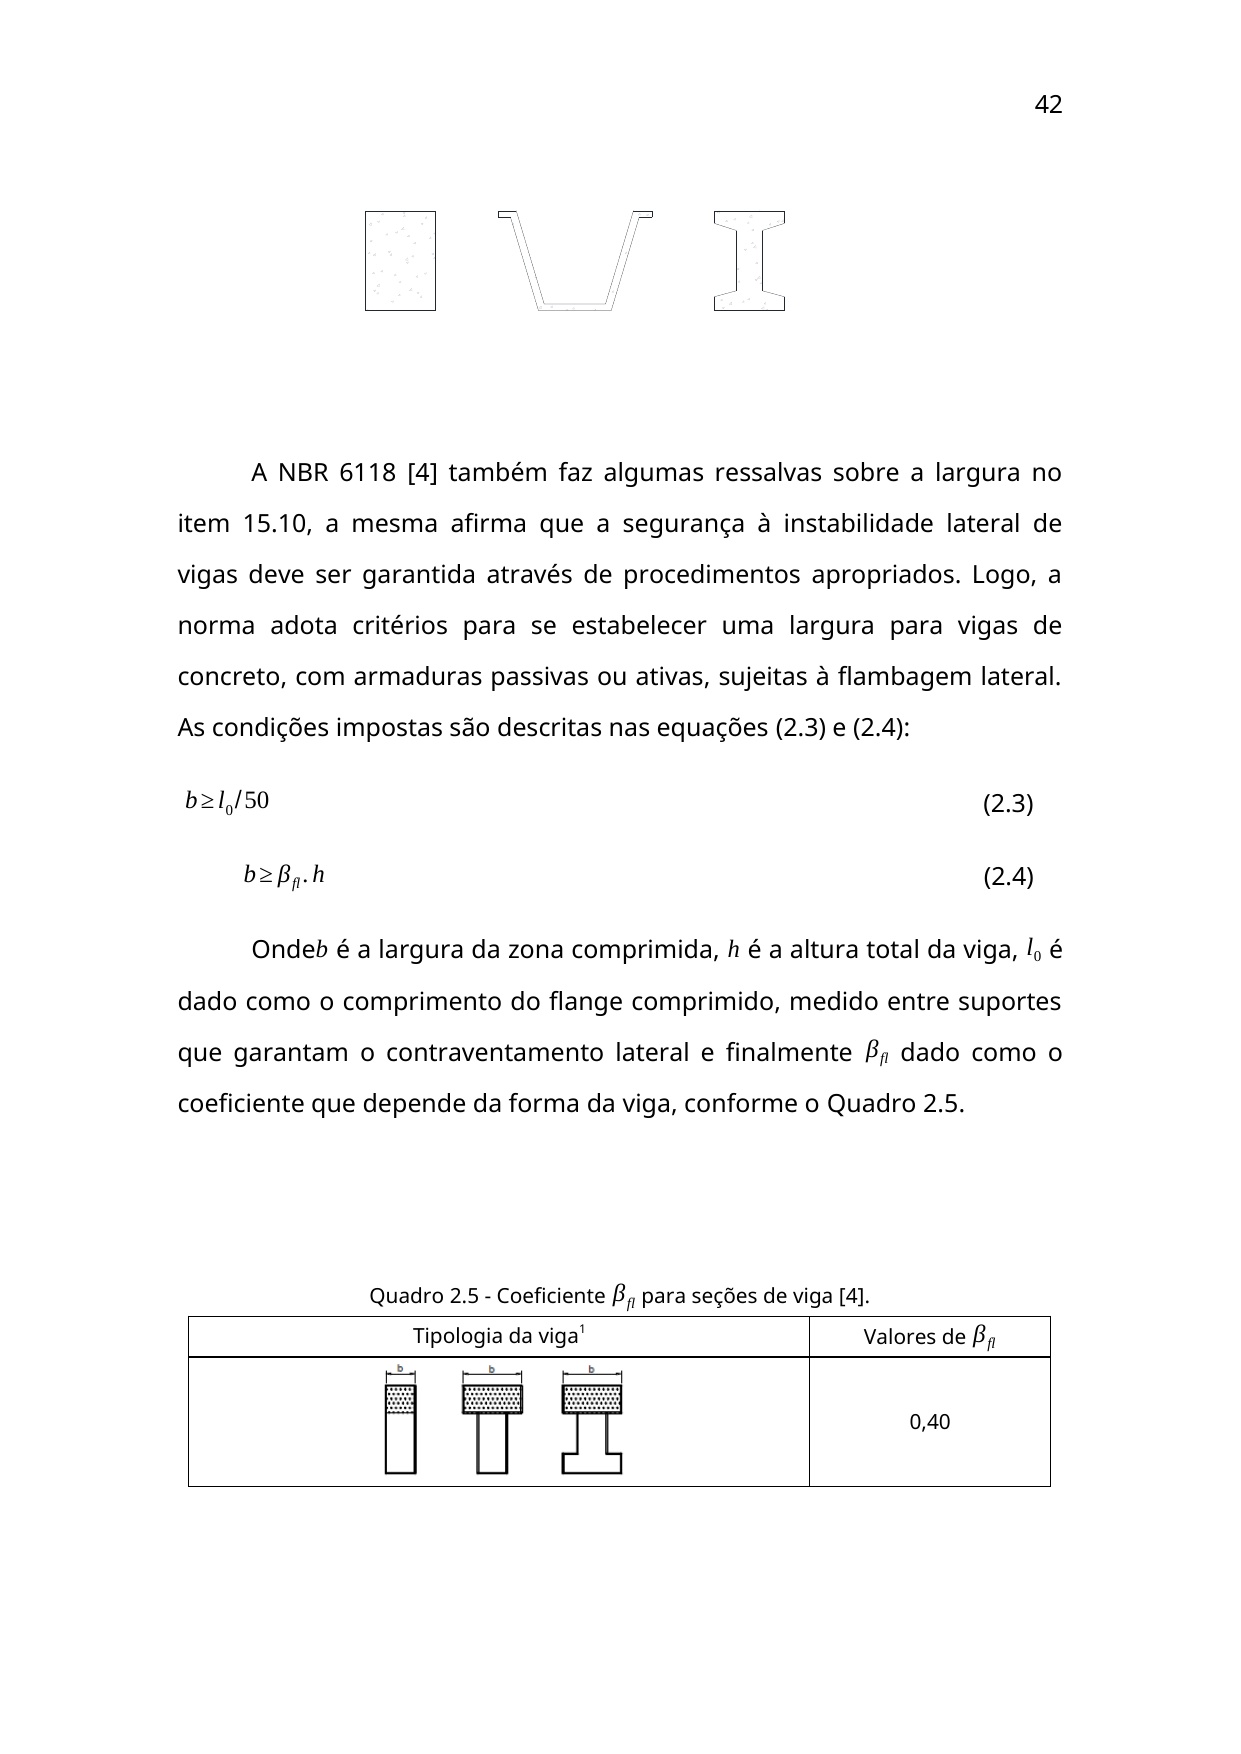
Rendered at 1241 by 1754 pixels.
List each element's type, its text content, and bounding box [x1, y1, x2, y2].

table_cell (2.4) [892, 846, 1041, 920]
table_header Quadro 2.5 - Coeficiente para seções de viga [4]. [177, 1276, 1062, 1487]
table_header (2.3) [892, 773, 1041, 846]
picture [371, 1361, 628, 1482]
table_cell [163, 846, 892, 920]
table_cell [177, 179, 1063, 442]
text A NBR 6118 [4] também faz algumas ressalvas sobre a largura no item 15.10, a mesma afirma que a segurança à instabilidade lateral de vigas deve ser garantida através de procedimentos apropriados. Logo, a norma adota critérios para se estabelecer uma largura para vigas de concreto, com armaduras passivas ou ativas, sujeitas à flambagem lateral. As condições impostas são descritas nas equações (2.3) e (2.4): [177, 454, 1063, 743]
text Onde é a largura da zona comprimida, é a altura total da viga, é dado como o comprimento do flange comprimido, medido entre suportes que garantam o contraventamento lateral e finalmente dado como o coeficiente que depende da forma da viga, conforme o Quadro 2.5. [177, 932, 1063, 1119]
table_header [163, 773, 892, 846]
